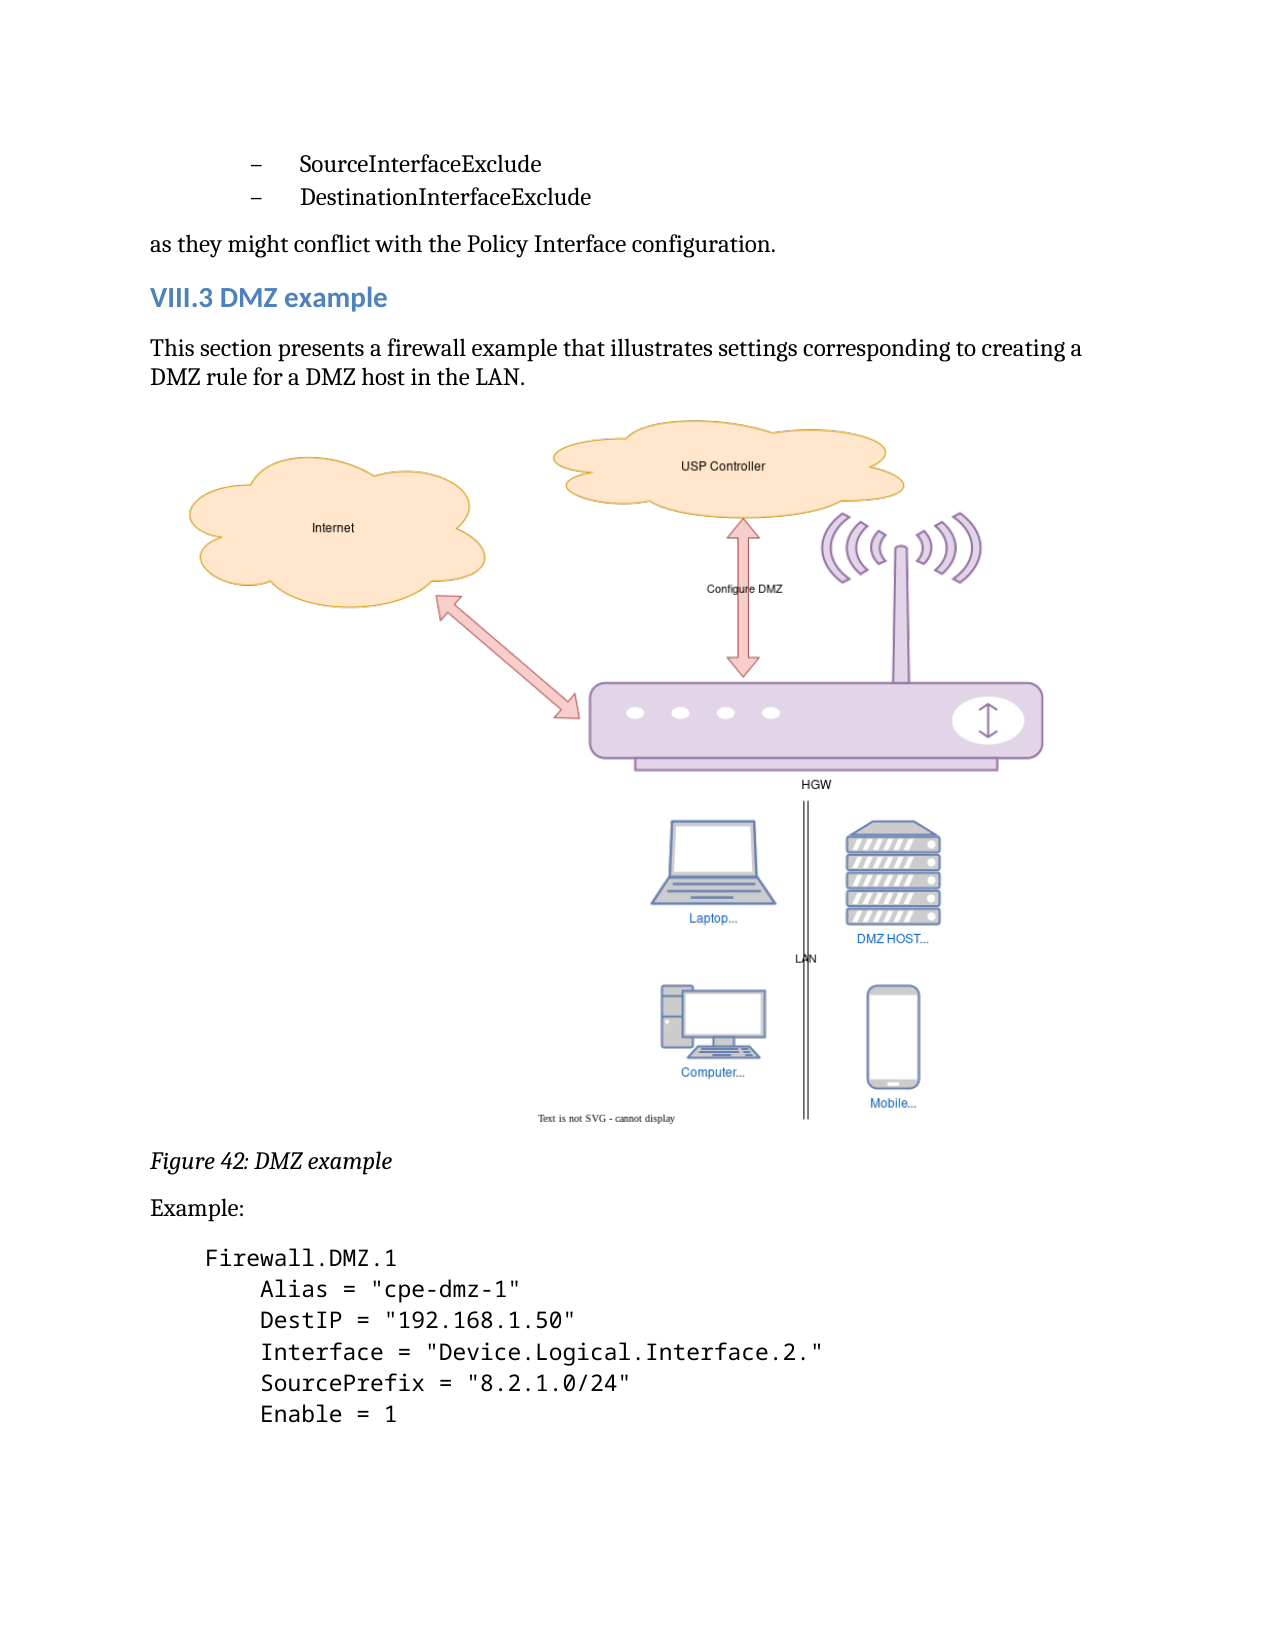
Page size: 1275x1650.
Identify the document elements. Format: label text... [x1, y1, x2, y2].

subtitle VIII.3 DMZ example [150, 279, 1125, 315]
list DestinationInterfaceExclude [250, 182, 1125, 211]
picture [168, 410, 1044, 1126]
text Example: [150, 1194, 1125, 1223]
list SourceInterfaceExclude [250, 150, 1125, 179]
text as they might conflict with the Policy Interface configuration. [150, 230, 1125, 259]
text This section presents a firewall example that illustrates settings corresponding to creating a DMZ rule for a DMZ host in the LAN. [150, 334, 1125, 391]
text Figure 42: DMZ example [150, 1147, 1125, 1176]
text Firewall.DMZ.1 Alias = "cpe-dmz-1" DestIP = "192.168.1.50" Interface = "Device.Logical.Interface.2." SourcePrefix = "8.2.1.0/24" Enable = 1 [150, 1242, 1125, 1429]
